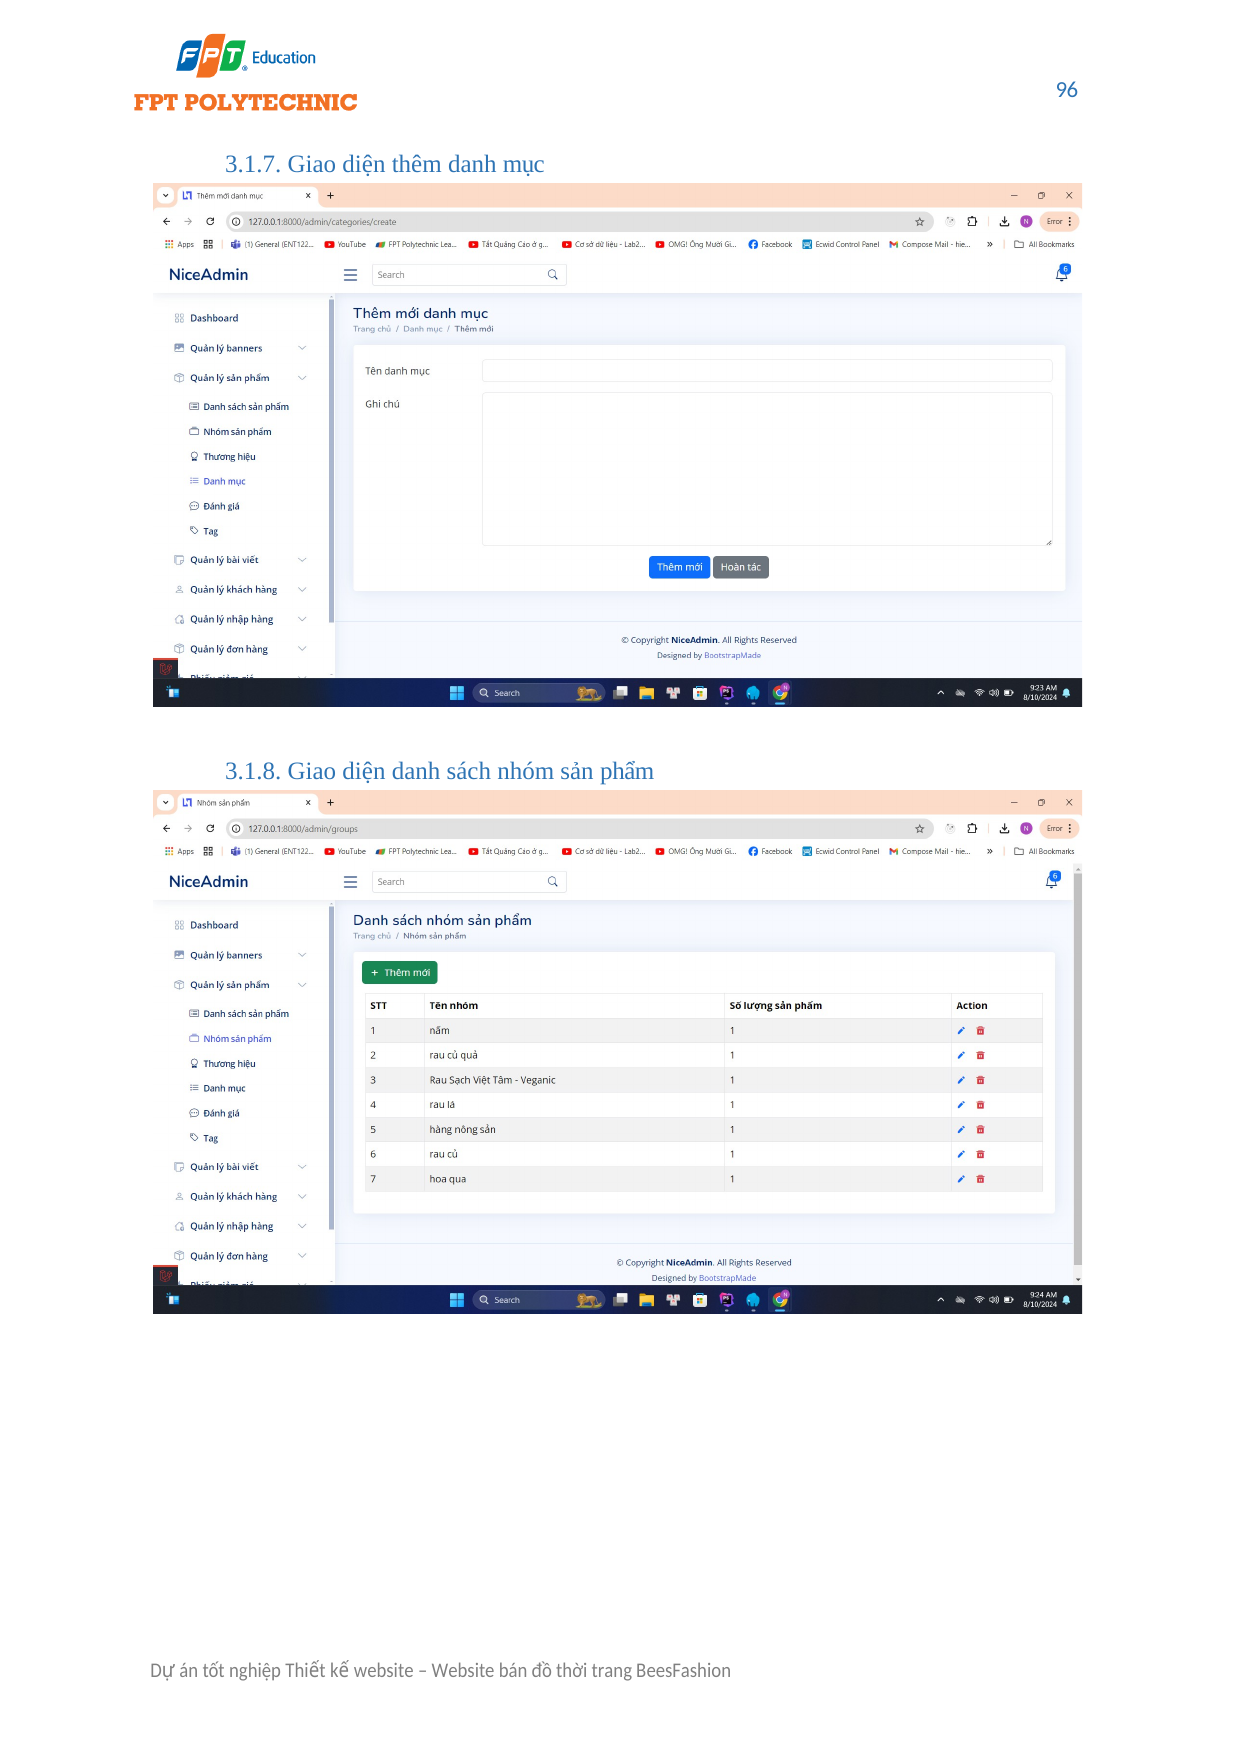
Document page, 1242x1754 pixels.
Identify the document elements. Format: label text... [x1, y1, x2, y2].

list Giao diện danh sách nhóm sản phẩm [225, 756, 1242, 785]
picture [153, 183, 1083, 707]
picture [153, 790, 1083, 1314]
list Giao diện thêm danh mục [225, 149, 1242, 178]
picture [126, 27, 364, 118]
